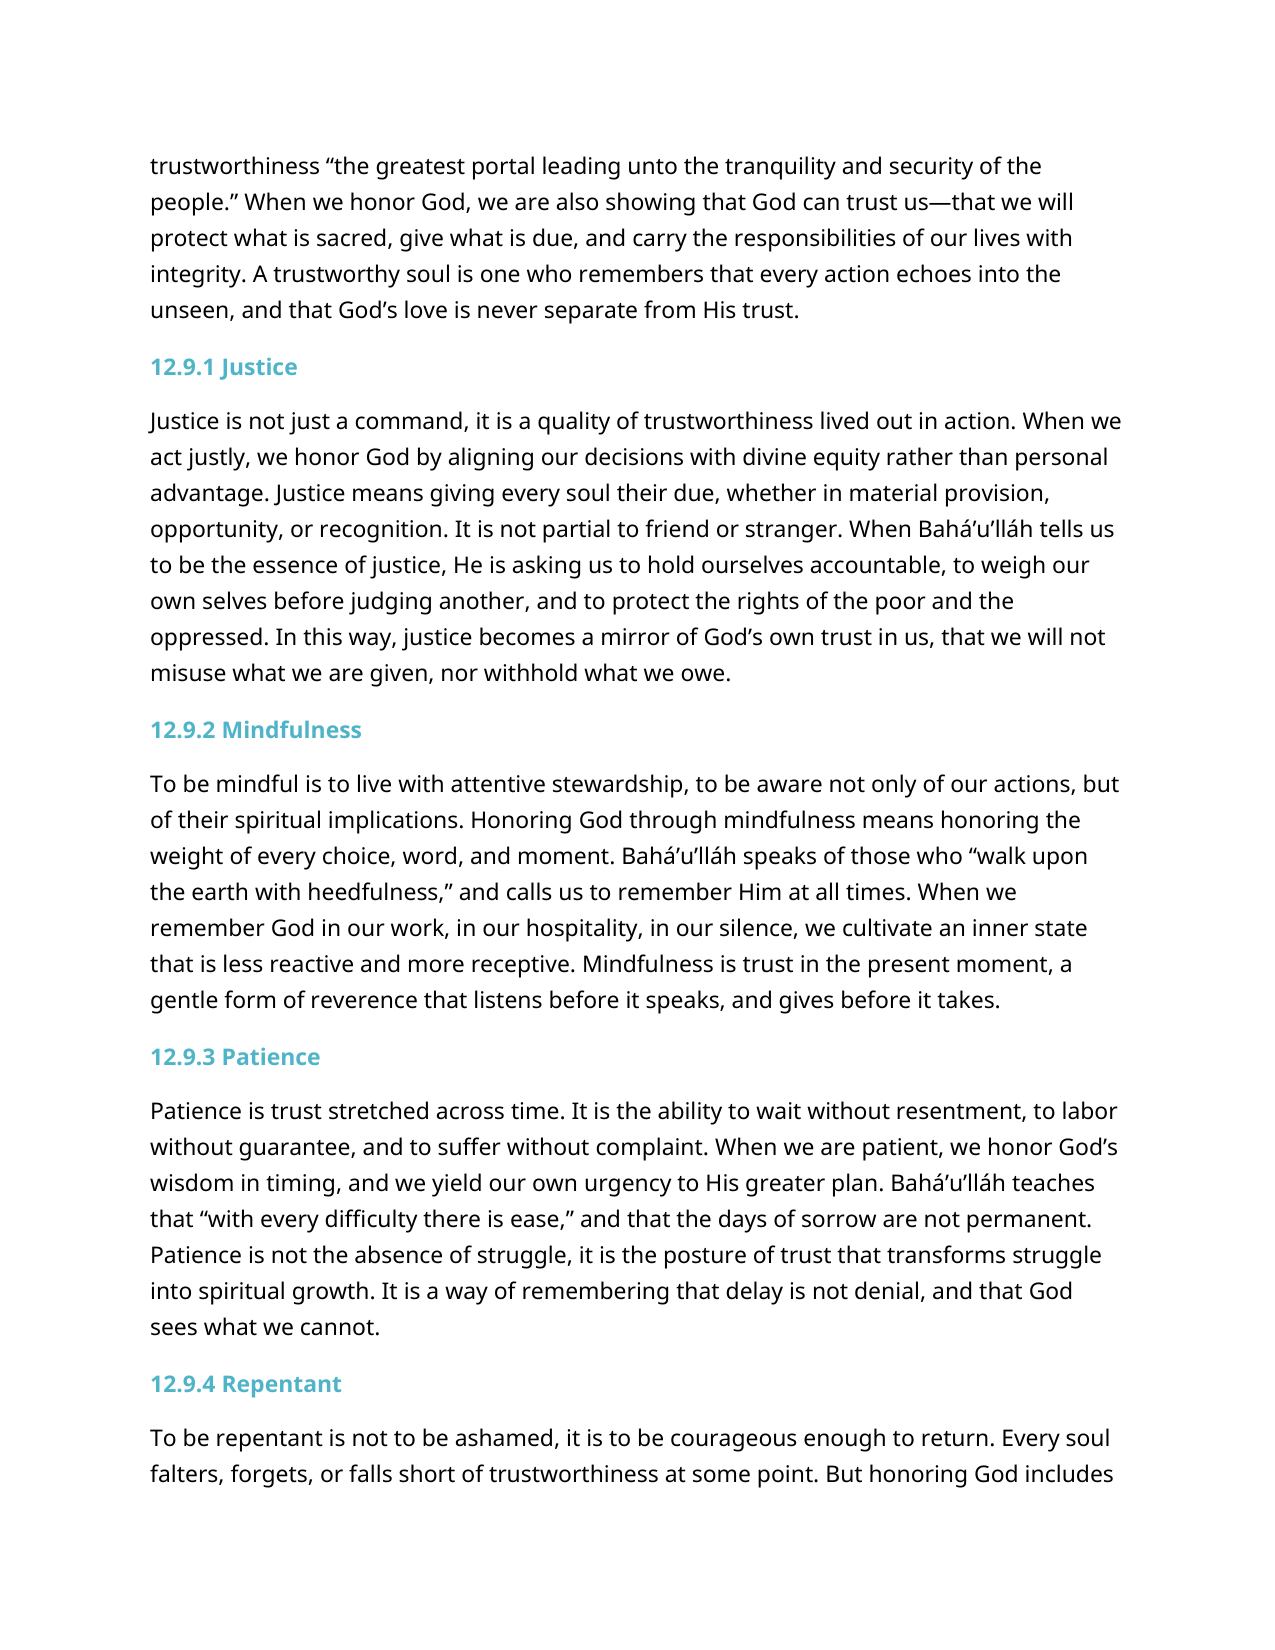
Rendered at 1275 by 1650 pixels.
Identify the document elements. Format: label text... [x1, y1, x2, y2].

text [150, 150, 1125, 325]
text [150, 1422, 1125, 1489]
text Patience is trust stretched across time. It is the ability to wait without resentment, to labor without guarantee, and to suffer without complaint. When we are patient, we honor God’s wisdom in timing, and we yield our own urgency to His greater plan. Bahá’u’lláh teaches that “with every difficulty there is ease,” and that the days of sorrow are not permanent. Patience is not the absence of struggle, it is the posture of trust that transforms struggle into spiritual growth. It is a way of remembering that delay is not denial, and that God sees what we cannot. [150, 1095, 1125, 1342]
text Justice is not just a command, it is a quality of trustworthiness lived out in action. When we act justly, we honor God by aligning our decisions with divine equity rather than personal advantage. Justice means giving every soul their due, whether in material provision, opportunity, or recognition. It is not partial to friend or stranger. When Bahá’u’lláh tells us to be the essence of justice, He is asking us to hold ourselves accountable, to weigh our own selves before judging another, and to protect the rights of the poor and the oppressed. In this way, justice becomes a mirror of God’s own trust in us, that we will not misuse what we are given, nor withhold what we owe. [150, 405, 1125, 688]
subtitle 12.9.3 Patience [150, 1041, 1125, 1072]
subtitle 12.9.4 Repentant [150, 1368, 1125, 1399]
subtitle 12.9.1 Justice [150, 351, 1125, 382]
text To be mindful is to live with attentive stewardship, to be aware not only of our actions, but of their spiritual implications. Honoring God through mindfulness means honoring the weight of every choice, word, and moment. Bahá’u’lláh speaks of those who “walk upon the earth with heedfulness,” and calls us to remember Him at all times. When we remember God in our work, in our hospitality, in our silence, we cultivate an inner state that is less reactive and more receptive. Mindfulness is trust in the present moment, a gentle form of reverence that listens before it speaks, and gives before it takes. [150, 768, 1125, 1015]
subtitle 12.9.2 Mindfulness [150, 713, 1125, 745]
